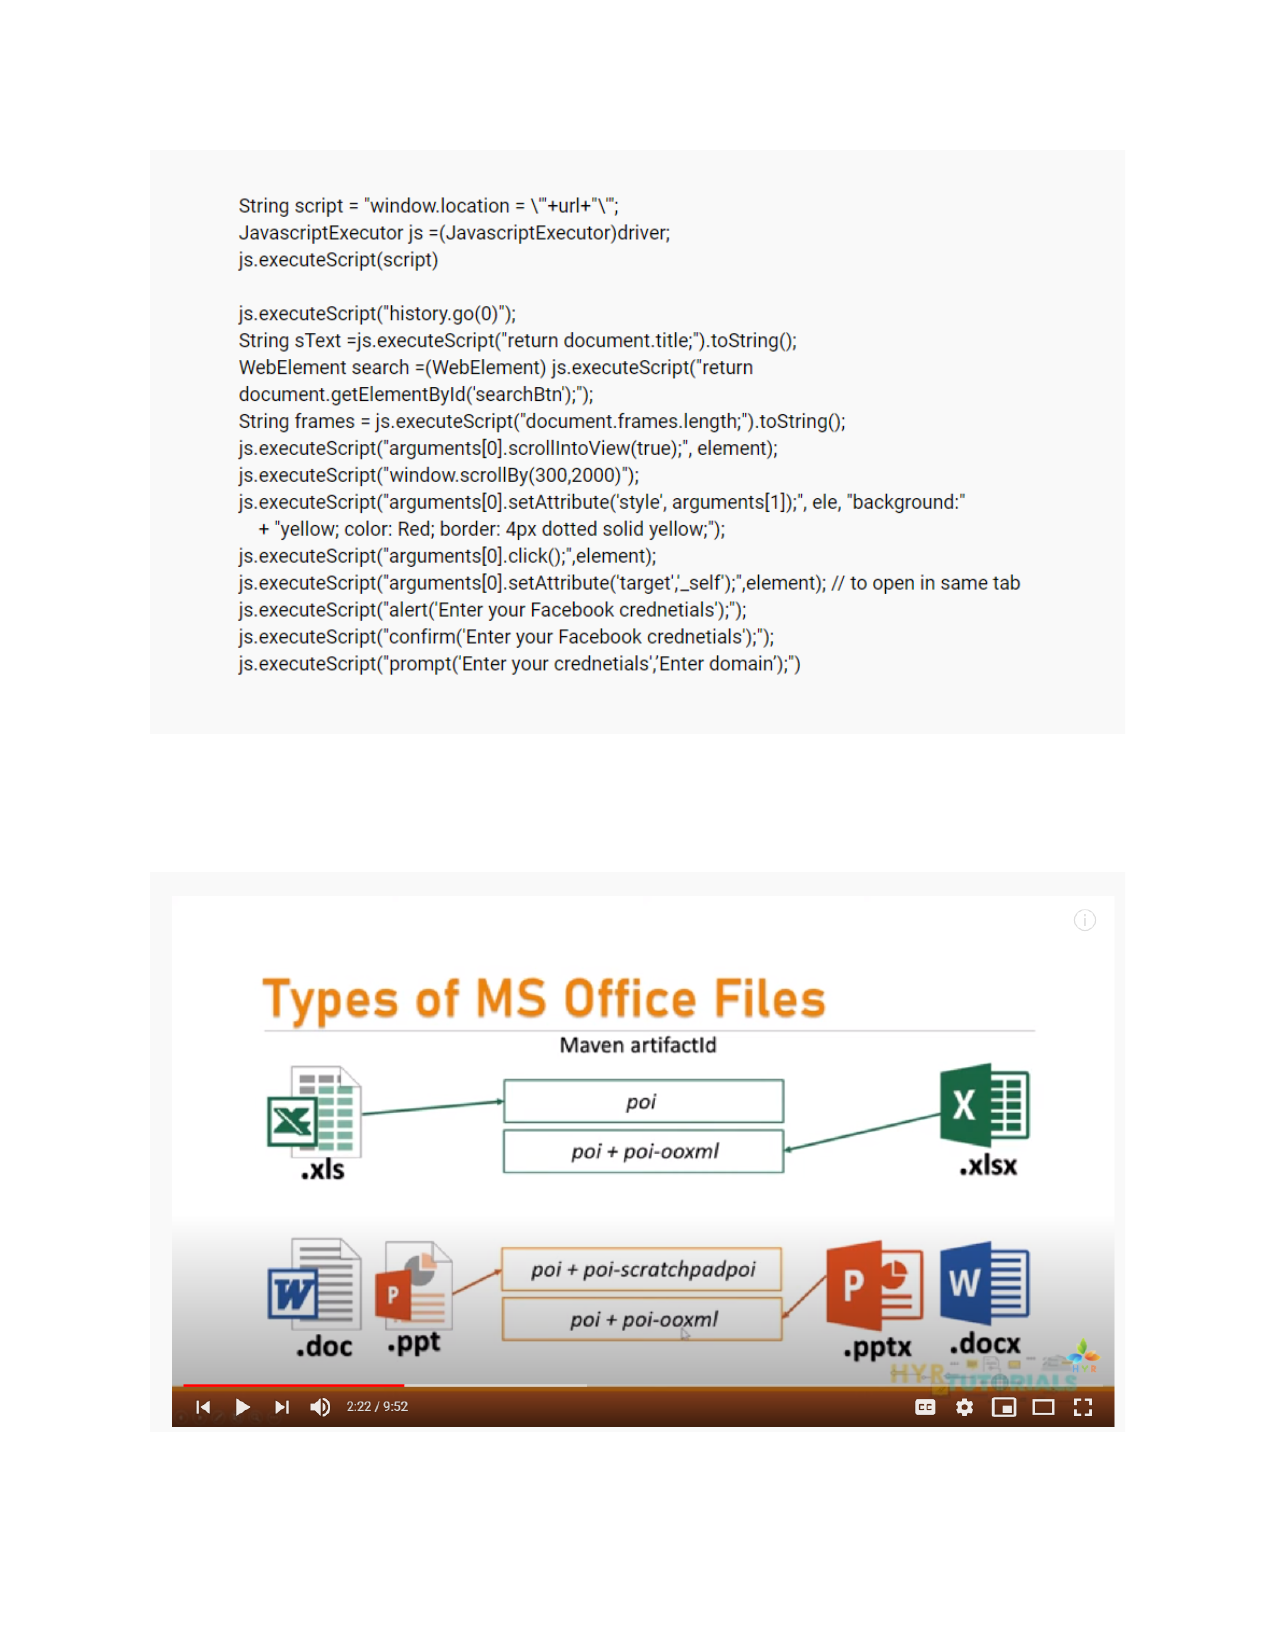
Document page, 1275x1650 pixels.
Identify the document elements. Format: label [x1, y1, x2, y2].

picture [150, 150, 1125, 734]
picture [150, 864, 1125, 1432]
